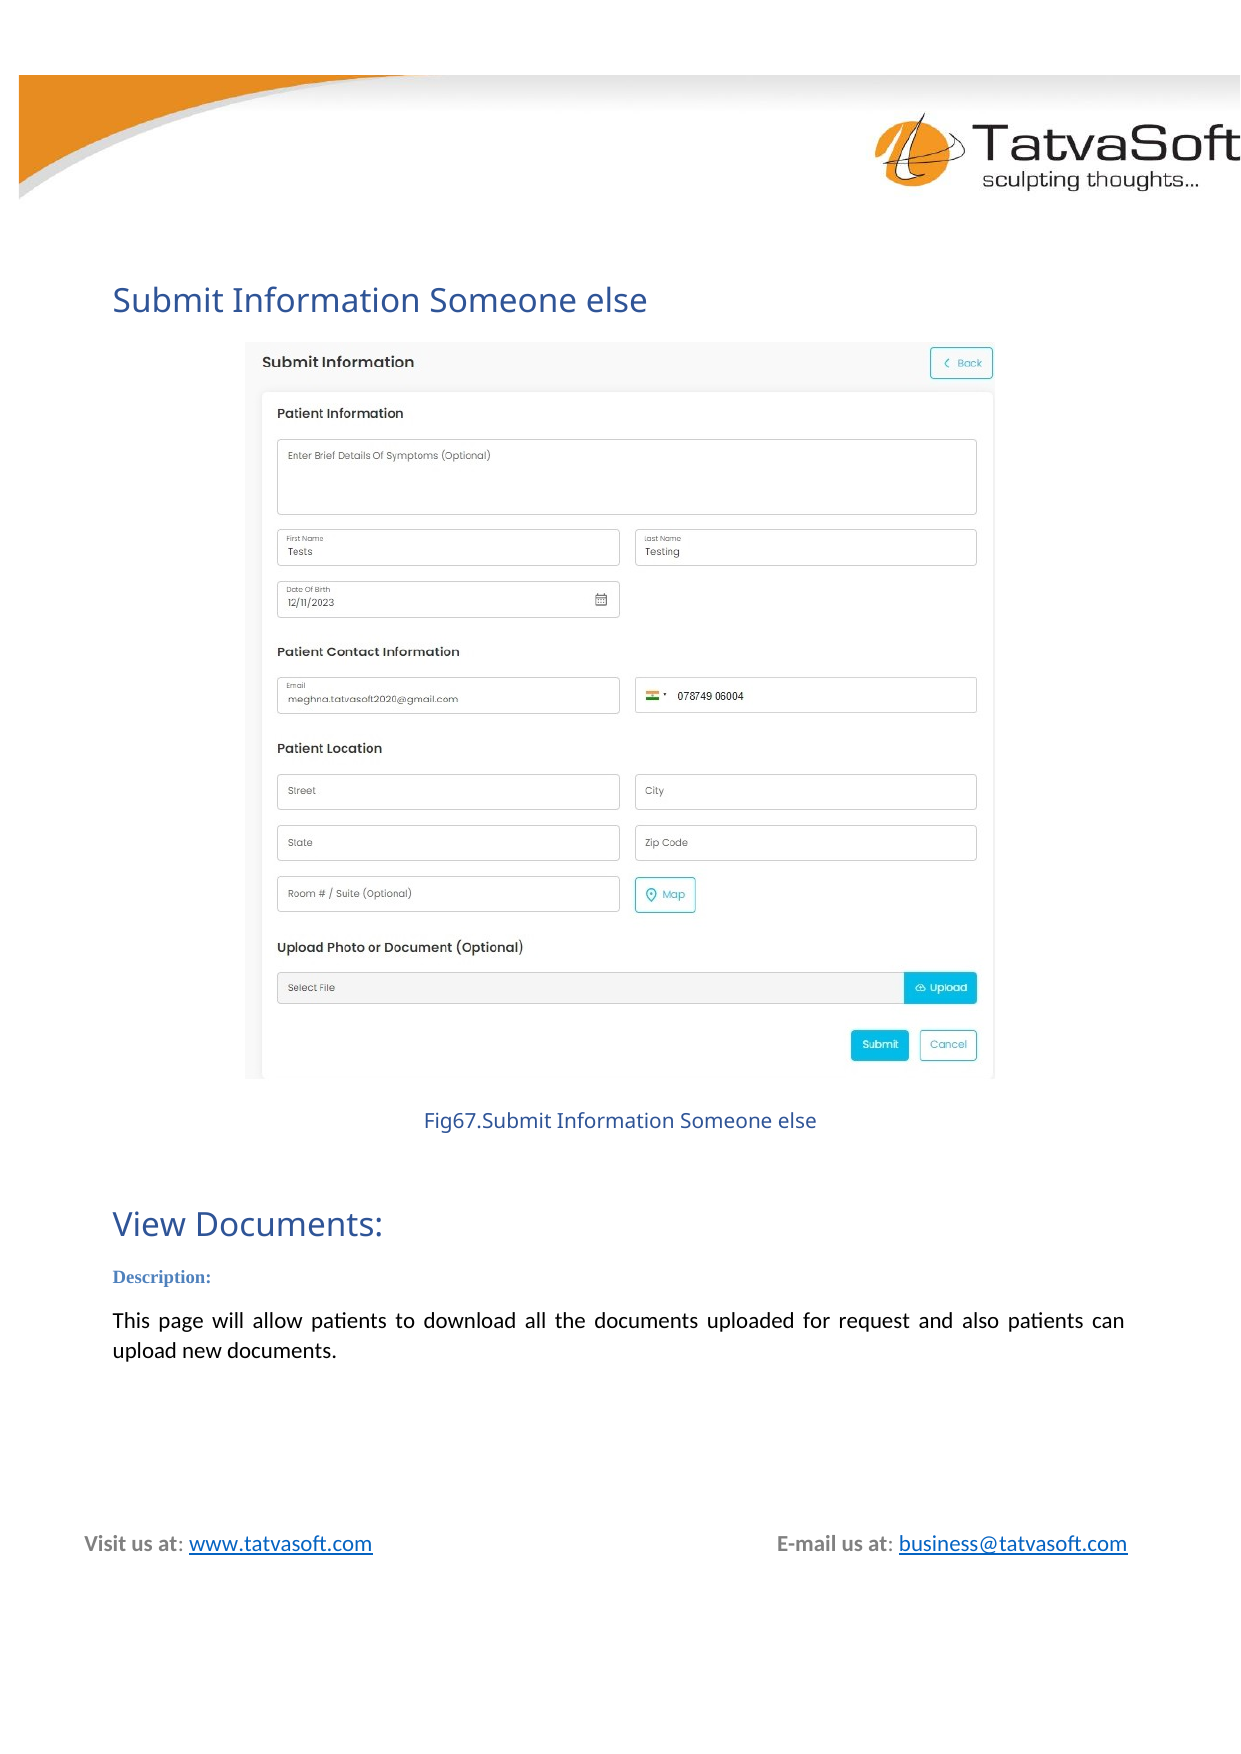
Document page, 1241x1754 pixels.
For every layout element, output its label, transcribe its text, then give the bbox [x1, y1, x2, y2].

text View Documents: [112, 1200, 1128, 1246]
text Description: [112, 1266, 1128, 1287]
text This page will allow patients to download all the documents uploaded for request and also patients can upload new documents. [112, 1306, 1128, 1364]
text Submit Information Someone else [112, 276, 1128, 322]
text Fig67.Submit Information Someone else [112, 1106, 1128, 1134]
